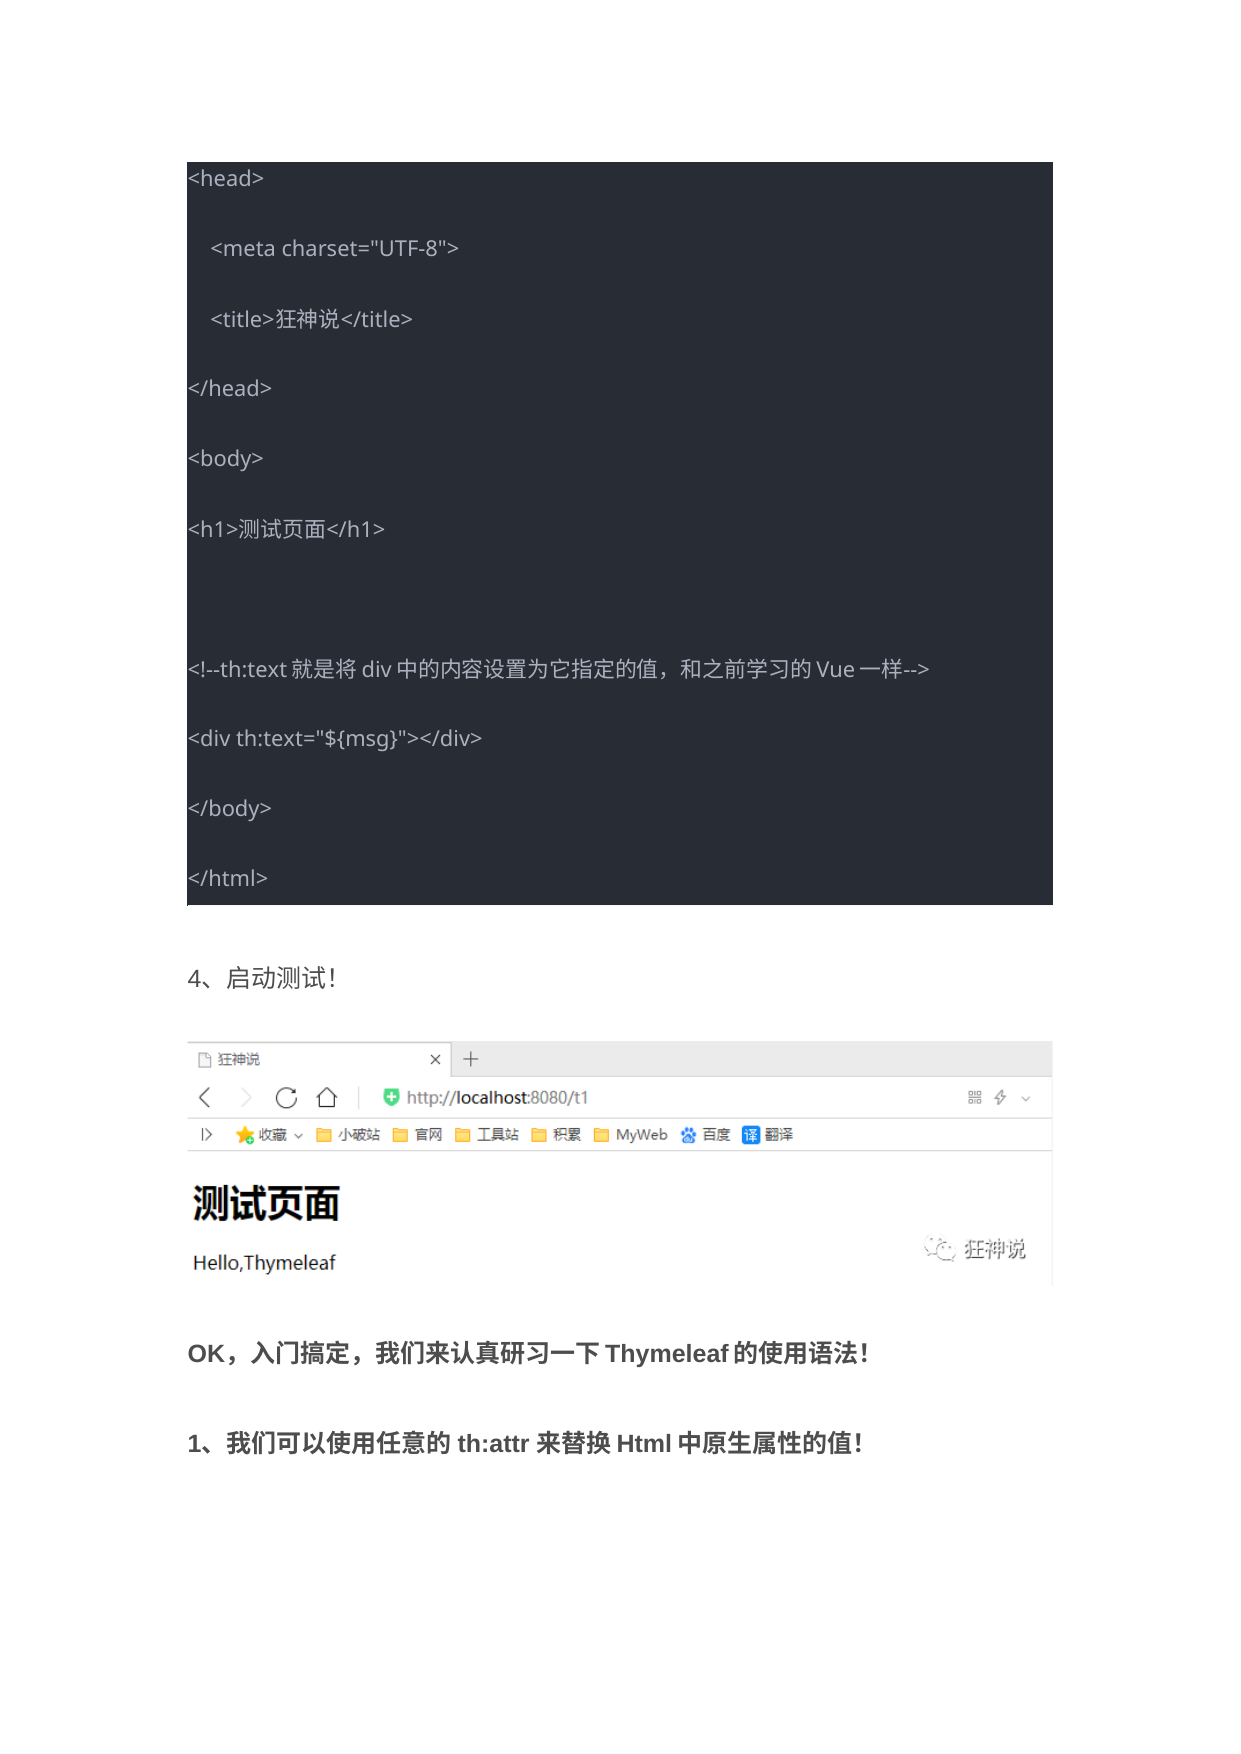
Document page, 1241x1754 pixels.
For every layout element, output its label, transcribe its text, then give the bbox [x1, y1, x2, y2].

text <!--th:text就是将div中的内容设置为它指定的值，和之前学习的Vue一样--> [903, 652, 1053, 684]
text <h1>测试页面</h1> [326, 512, 1053, 544]
text <div th:text="${msg}"></div> [187, 722, 1053, 754]
picture [187, 1041, 1053, 1286]
text <meta charset="UTF-8"> [187, 232, 1053, 264]
text <body> [187, 442, 1053, 474]
text <title>狂神说</title> [340, 302, 1053, 334]
text </html> [187, 862, 1053, 906]
text 1、我们可以使用任意的 th:attr 来替换Html中原生属性的值！ [187, 1409, 1053, 1474]
text <head> [187, 162, 1053, 194]
text OK，入门搞定，我们来认真研习一下Thymeleaf的使用语法！ [187, 1319, 1053, 1384]
text </body> [187, 792, 1053, 824]
text </head> [187, 372, 1053, 404]
text 4、启动测试！ [187, 944, 1053, 1009]
